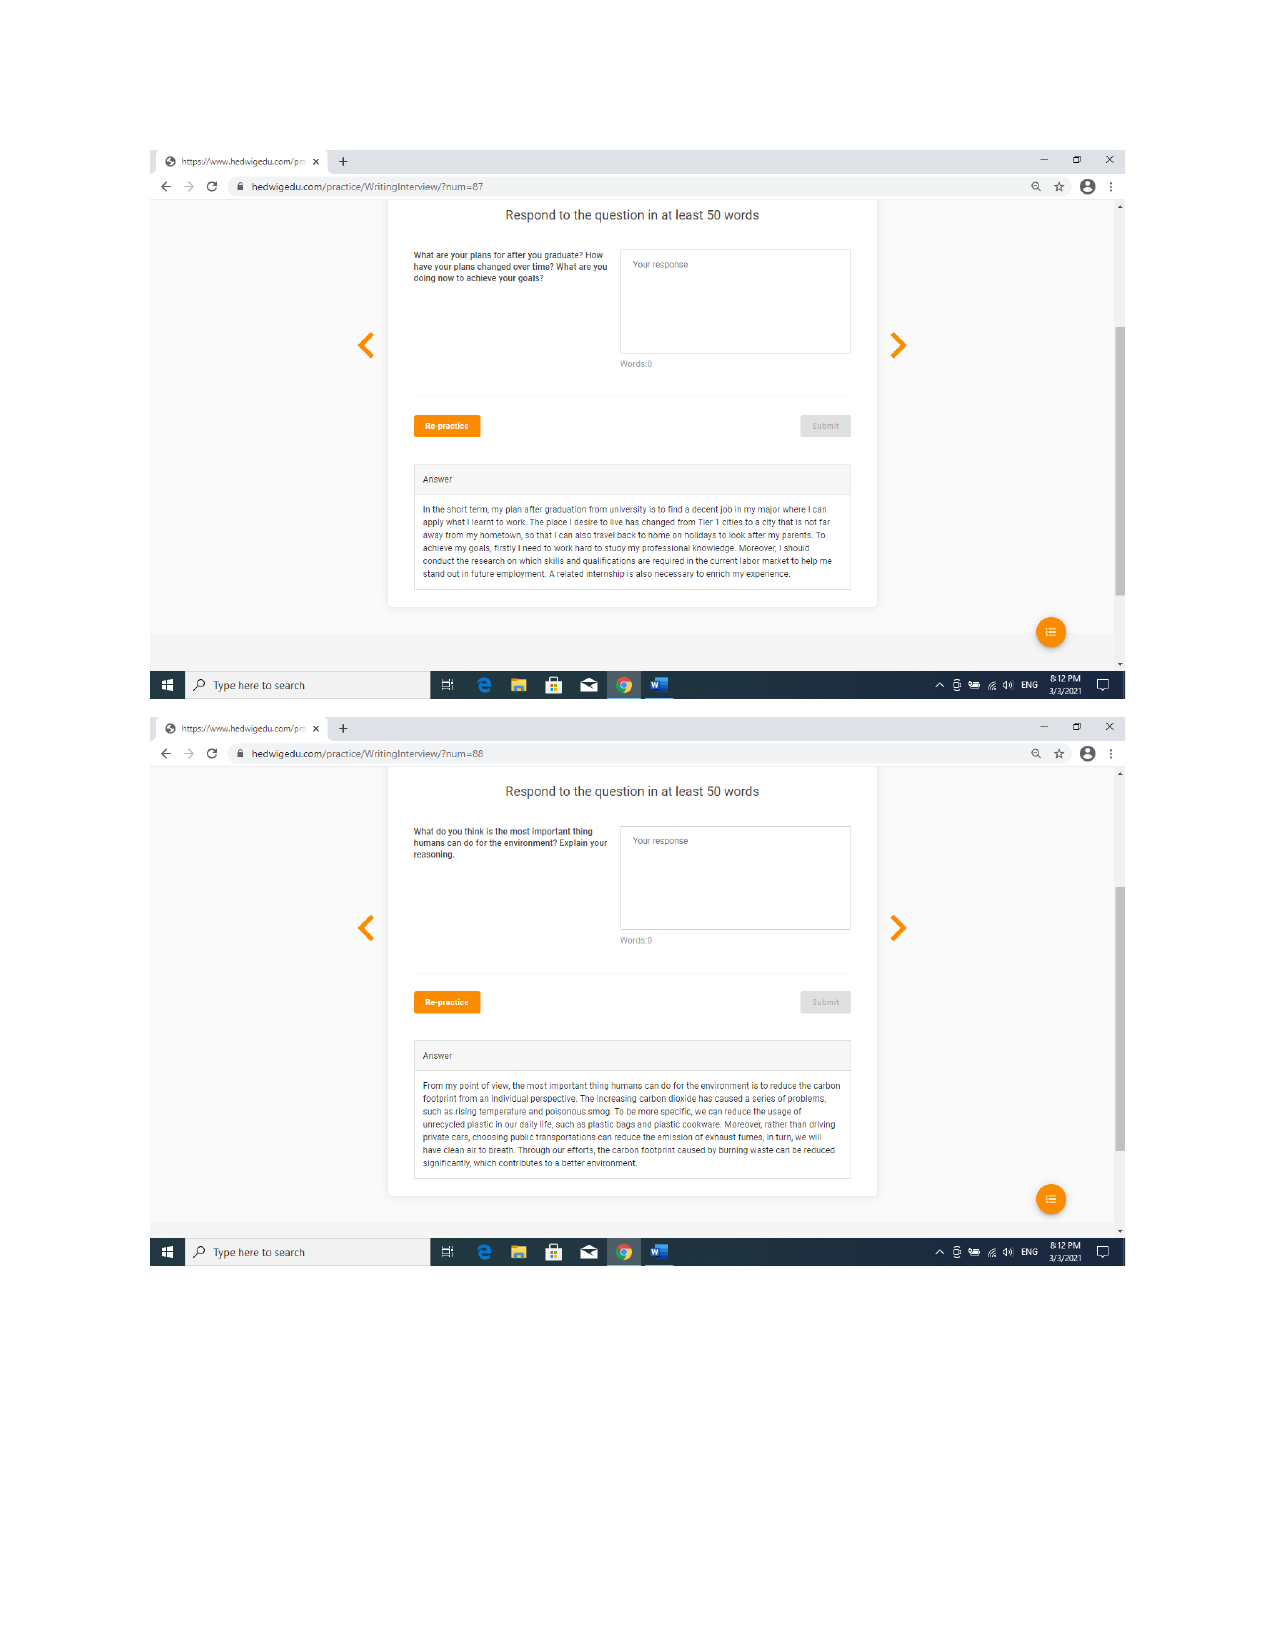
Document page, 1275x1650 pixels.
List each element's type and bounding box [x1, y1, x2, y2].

picture [150, 717, 1125, 1266]
picture [150, 150, 1125, 699]
